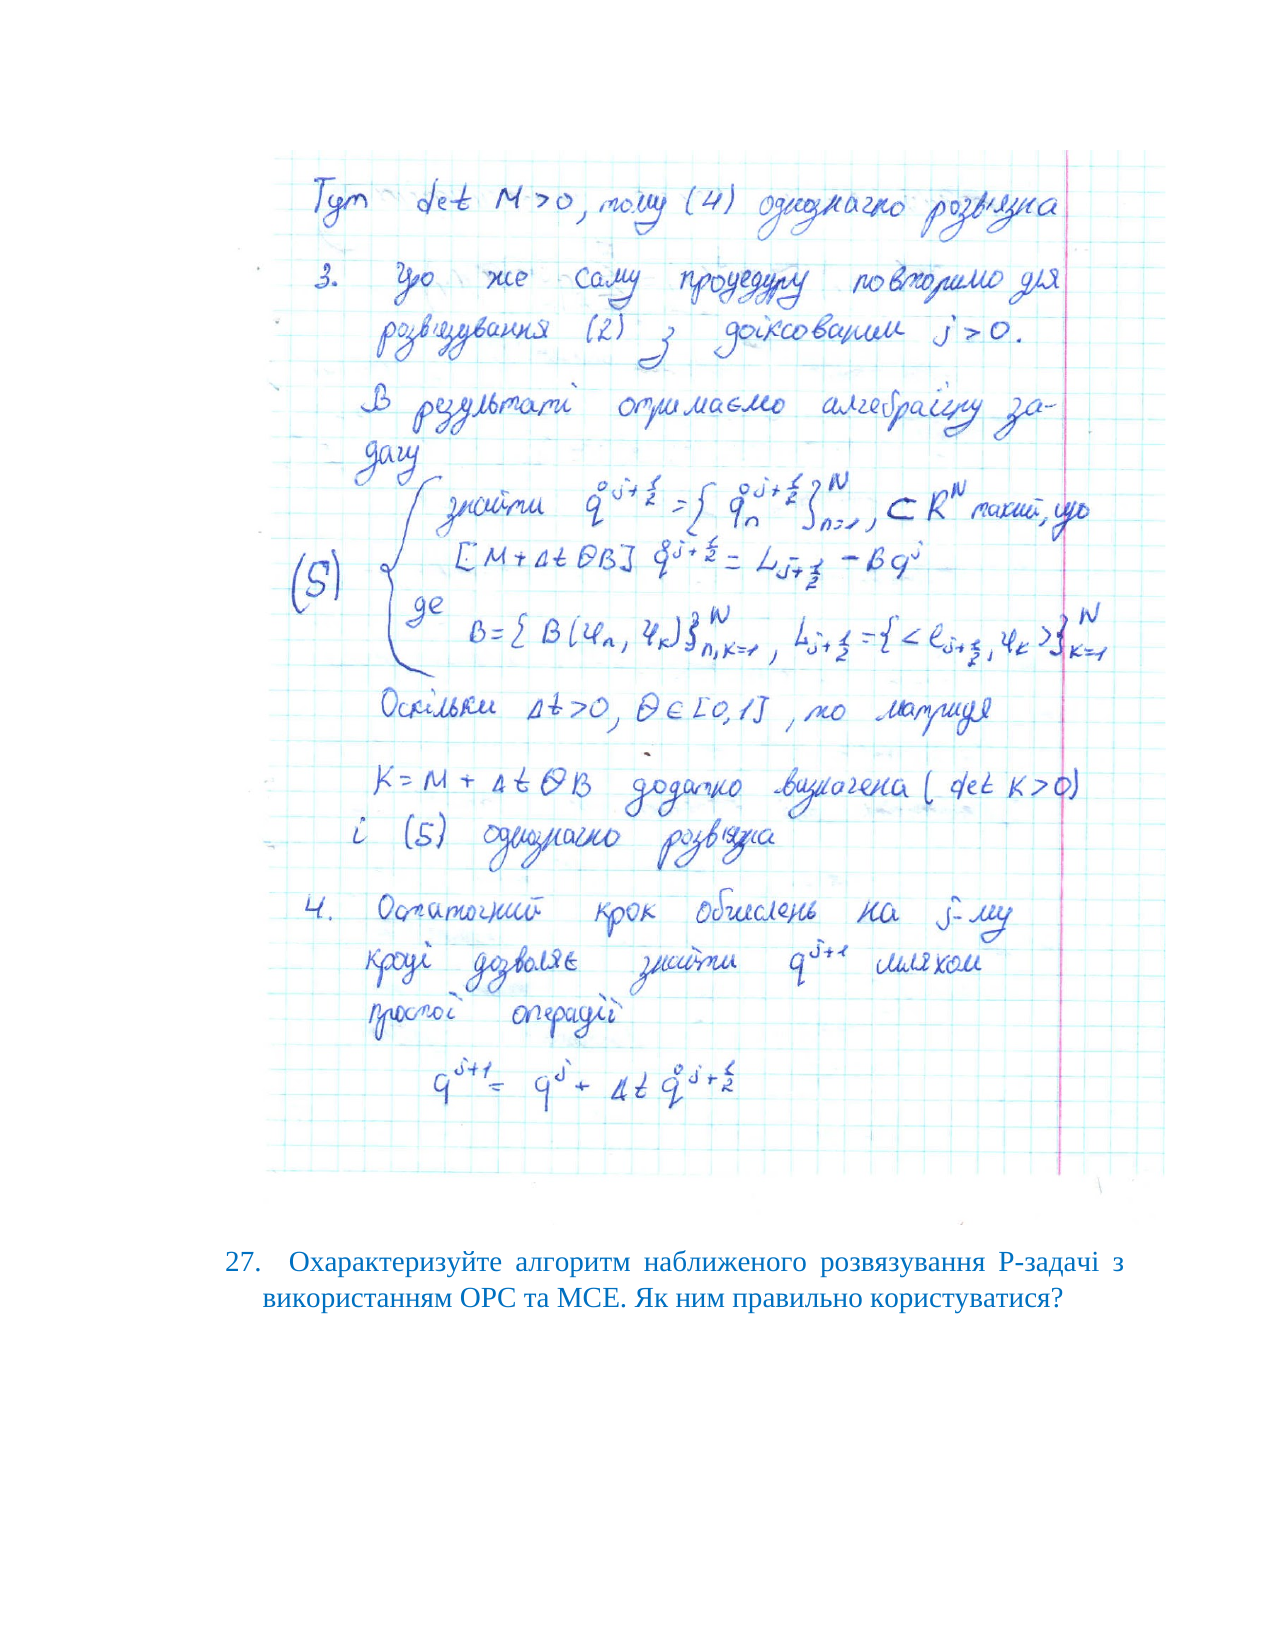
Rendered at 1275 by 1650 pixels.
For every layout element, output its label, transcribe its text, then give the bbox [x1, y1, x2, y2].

picture [225, 150, 1166, 1225]
list Охарактеризуйте алгоритм наближеного розвязування P-задачі з використанням ОРС та МСЕ. Як ним правильно користуватися? [225, 1244, 1125, 1314]
